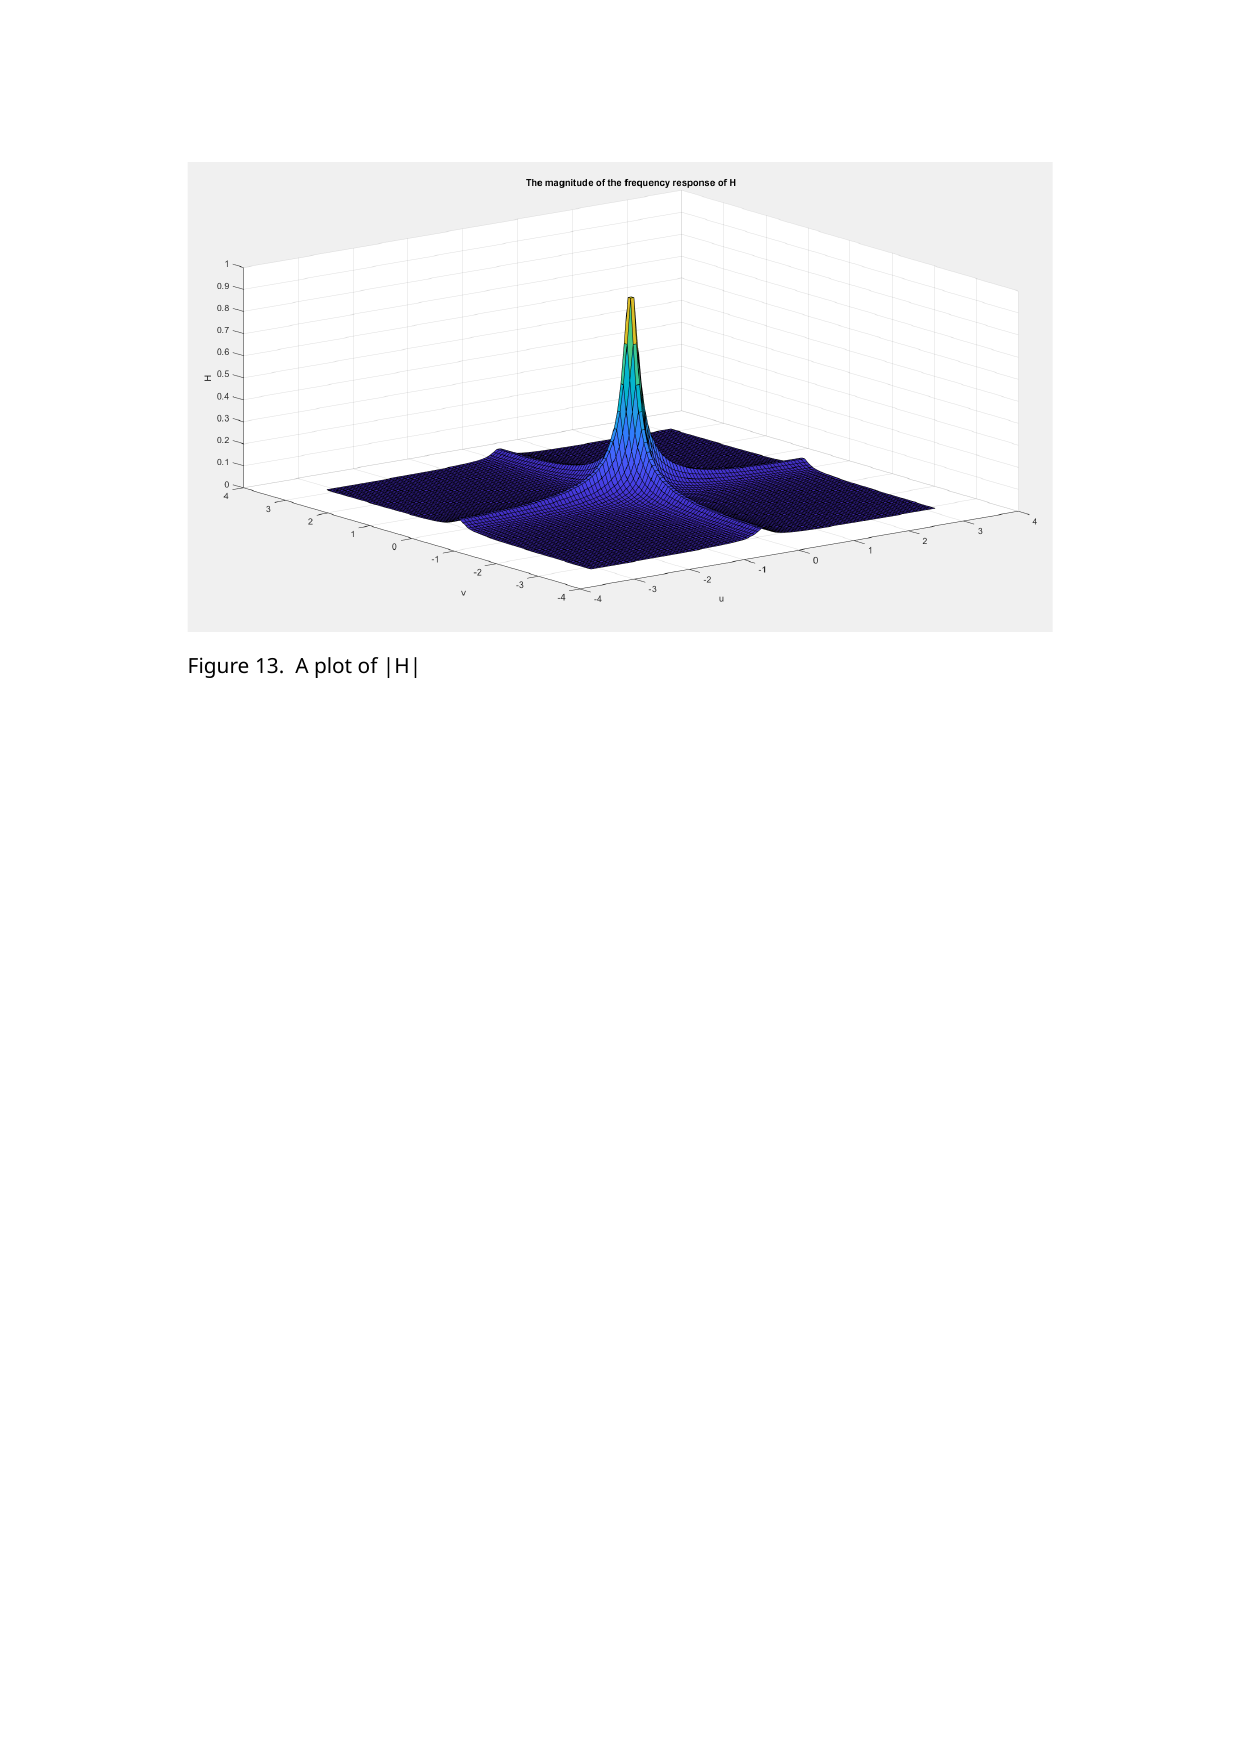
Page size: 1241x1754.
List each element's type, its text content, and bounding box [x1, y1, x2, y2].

picture [187, 162, 1053, 632]
text Figure 13. A plot of |H| [187, 649, 1053, 682]
